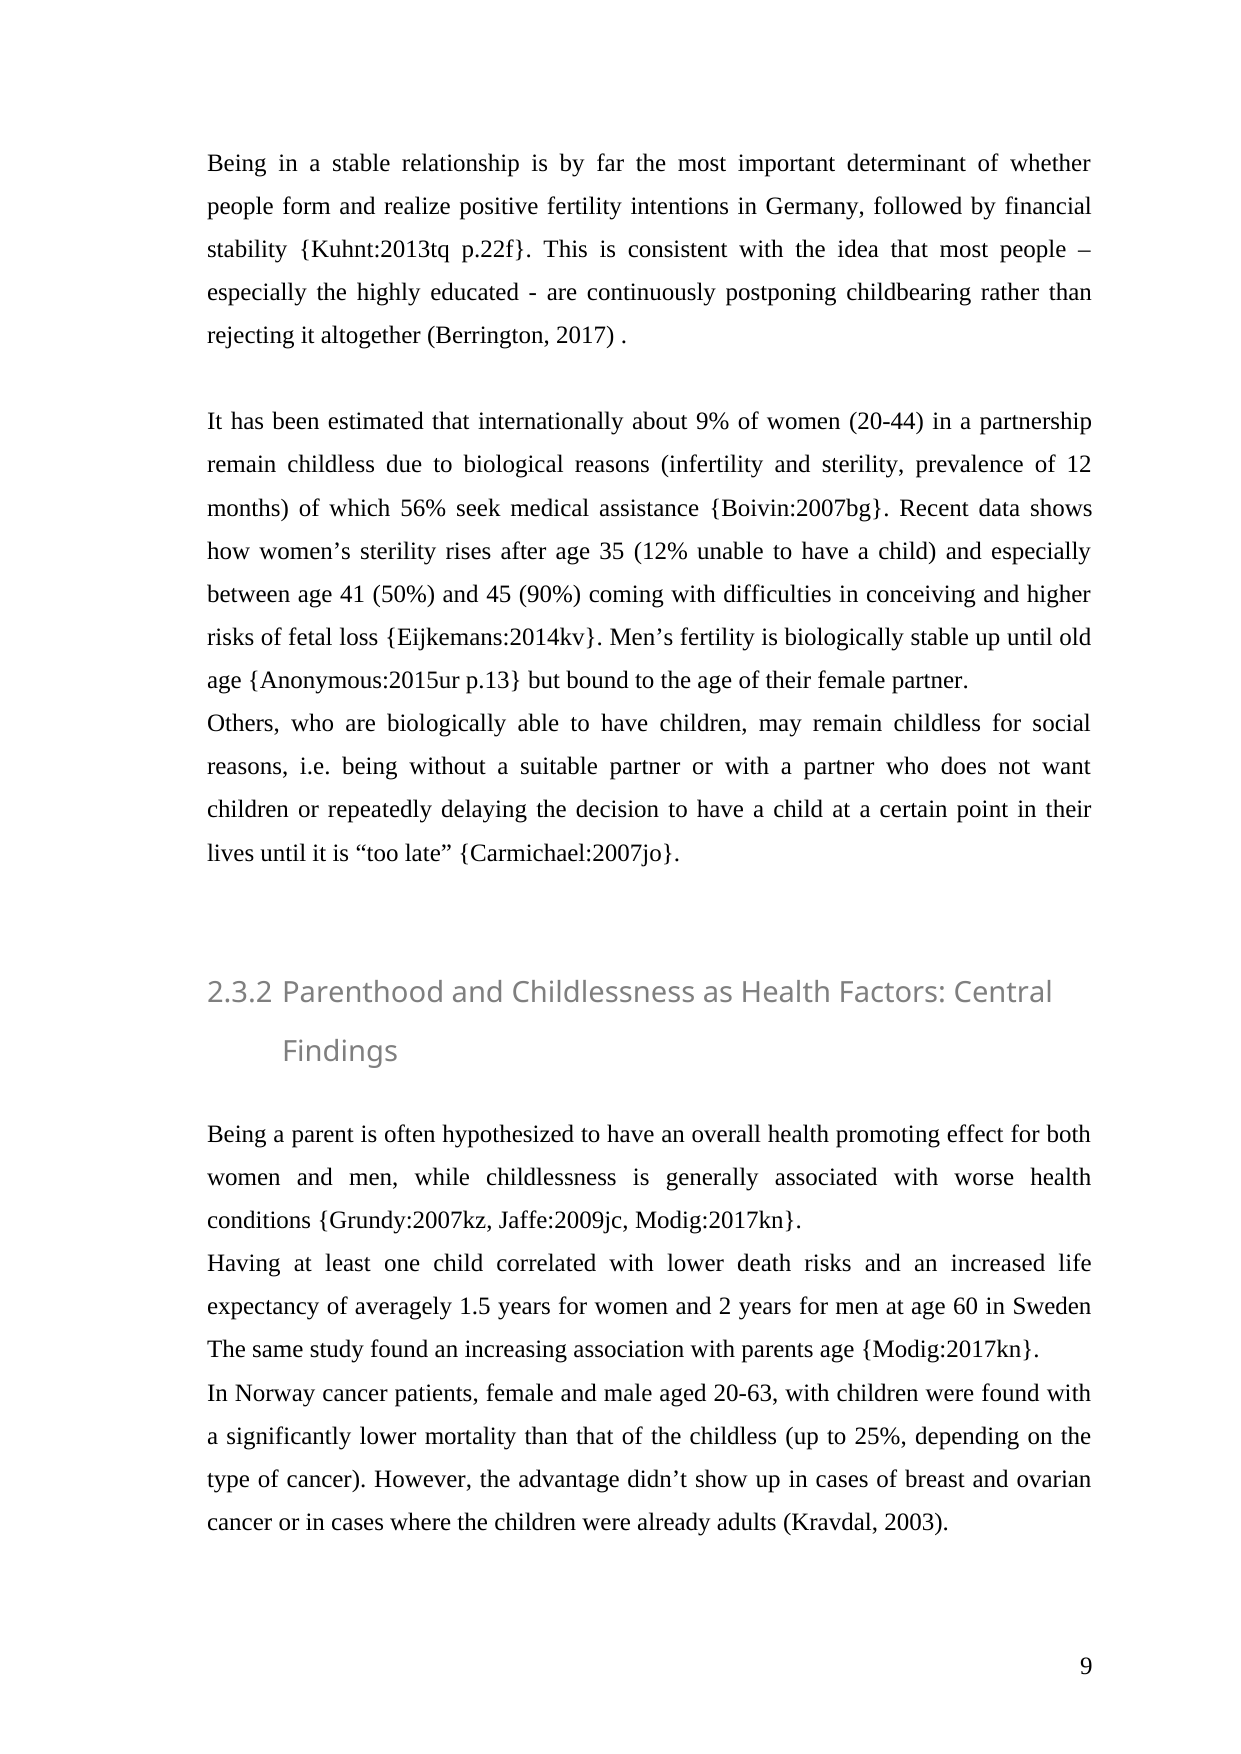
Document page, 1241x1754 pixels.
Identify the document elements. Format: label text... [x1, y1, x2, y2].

text Having at least one child correlated with lower death risks and an increased life expectancy of averagely 1.5 years for women and 2 years for men at age 60 in Sweden The same study found an increasing association with parents age {Modig:2017kn}. [207, 1248, 1092, 1363]
text It has been estimated that internationally about 9% of women (20-44) in a partnership remain childless due to biological reasons (infertility and sterility, prevalence of 12 months) of which 56% seek medical assistance {Boivin:2007bg}. Recent data shows how women’s sterility rises after age 35 (12% unable to have a child) and especially between age 41 (50%) and 45 (90%) coming with difficulties in conceiving and higher risks of fetal loss {Eijkemans:2014kv}. Men’s fertility is biologically stable up until old age {Anonymous:2015ur p.13} but bound to the age of their female partner. [207, 406, 1092, 694]
text Being a parent is often hypothesized to have an overall health promoting effect for both women and men, while childlessness is generally associated with worse health conditions {Grundy:2007kz, Jaffe:2009jc, Modig:2017kn}. [207, 1119, 1092, 1234]
subtitle Parenthood and Childlessness as Health Factors: Central Findings [207, 971, 1092, 1070]
text Others, who are biologically able to have children, may remain childless for social reasons, i.e. being without a suitable partner or with a partner who does not want children or repeatedly delaying the decision to have a child at a certain point in their lives until it is “too late” {Carmichael:2007jo}. [207, 708, 1092, 866]
text In Norway cancer patients, female and male aged 20-63, with children were found with a significantly lower mortality than that of the childless (up to 25%, depending on the type of cancer). However, the advantage didn’t show up in cases of breast and ovarian cancer or in cases where the children were already adults . [207, 1378, 1092, 1536]
text Being in a stable relationship is by far the most important determinant of whether people form and realize positive fertility intentions in Germany, followed by financial stability {Kuhnt:2013tq p.22f}. This is consistent with the idea that most people – especially the highly educated - are continuously postponing childbearing rather than rejecting it altogether . [207, 148, 1092, 349]
